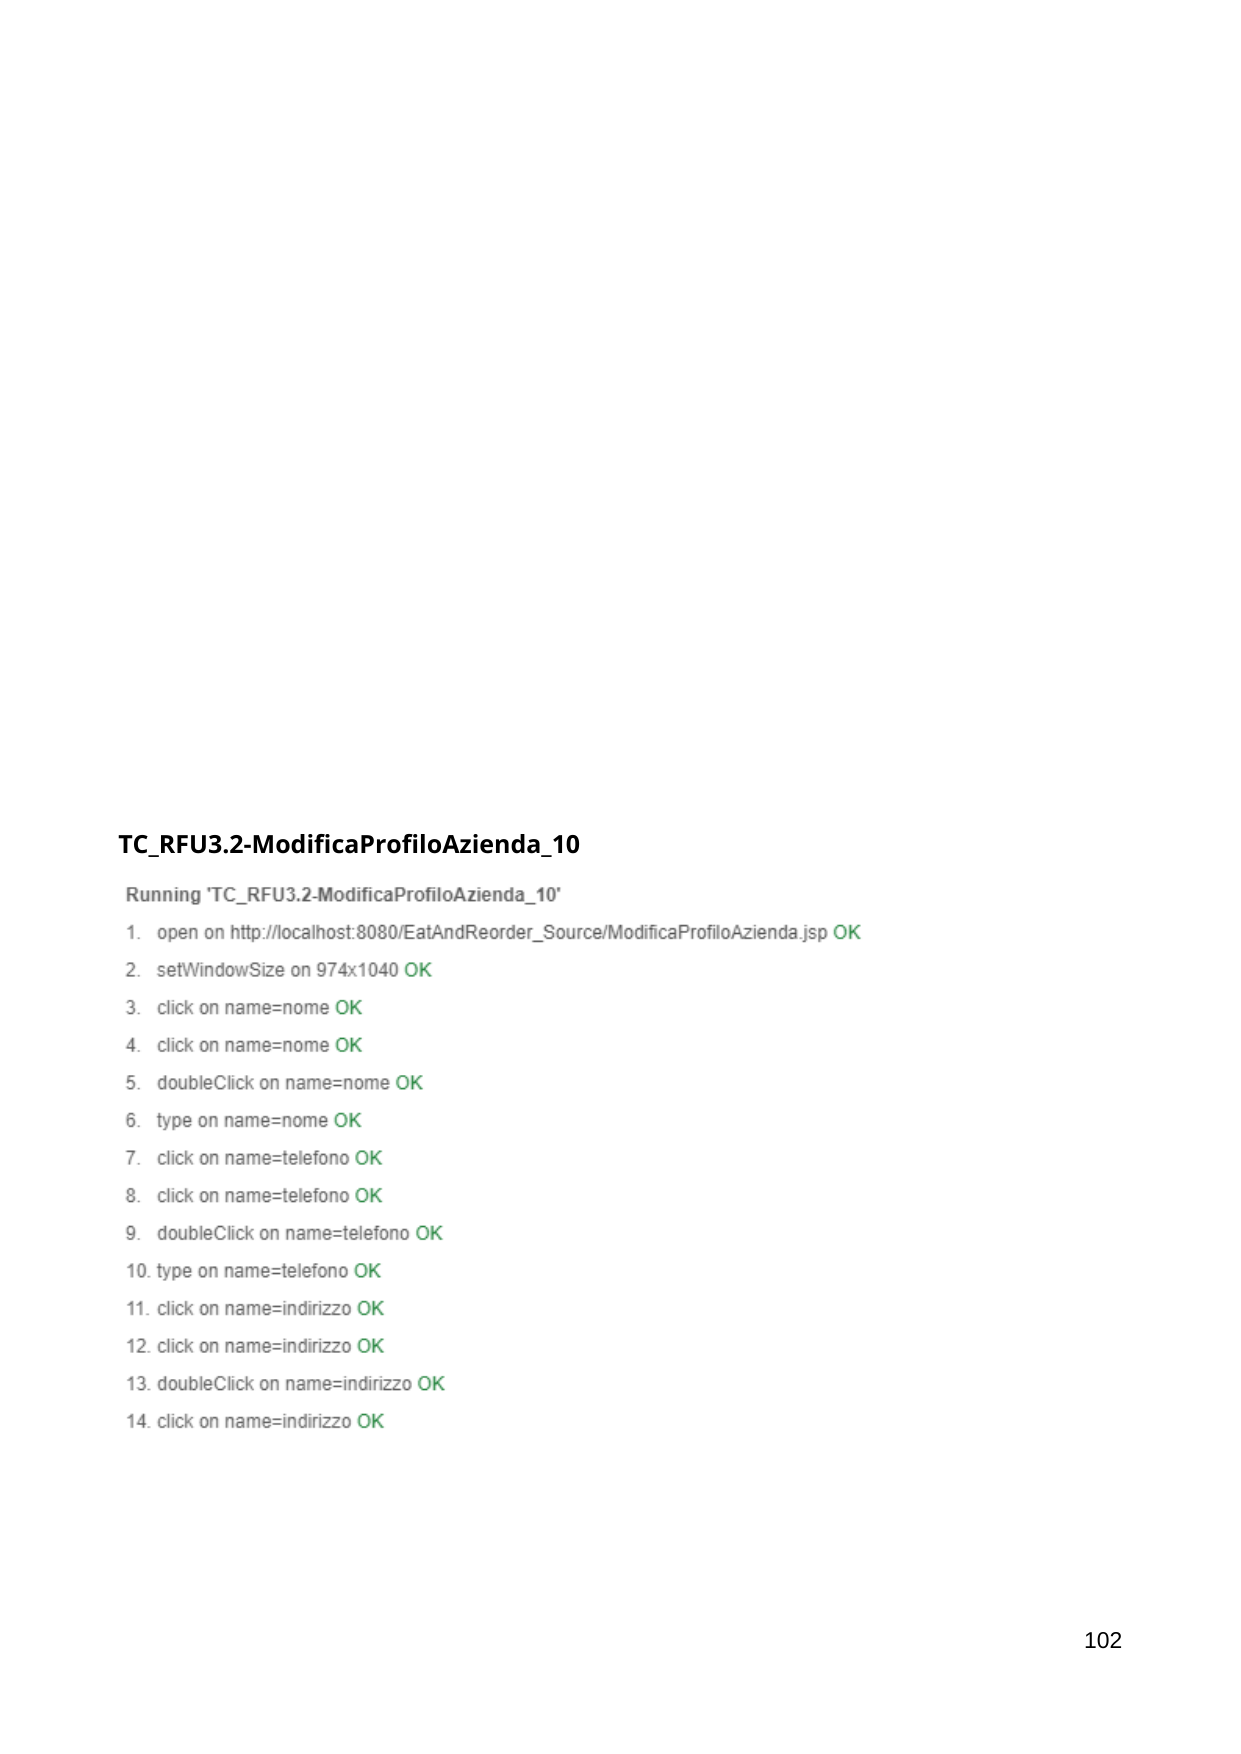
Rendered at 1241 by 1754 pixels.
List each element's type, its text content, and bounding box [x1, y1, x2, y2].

picture [118, 875, 878, 1436]
text TC_RFU3.2-ModificaProfiloAzienda_10 [118, 827, 1122, 861]
